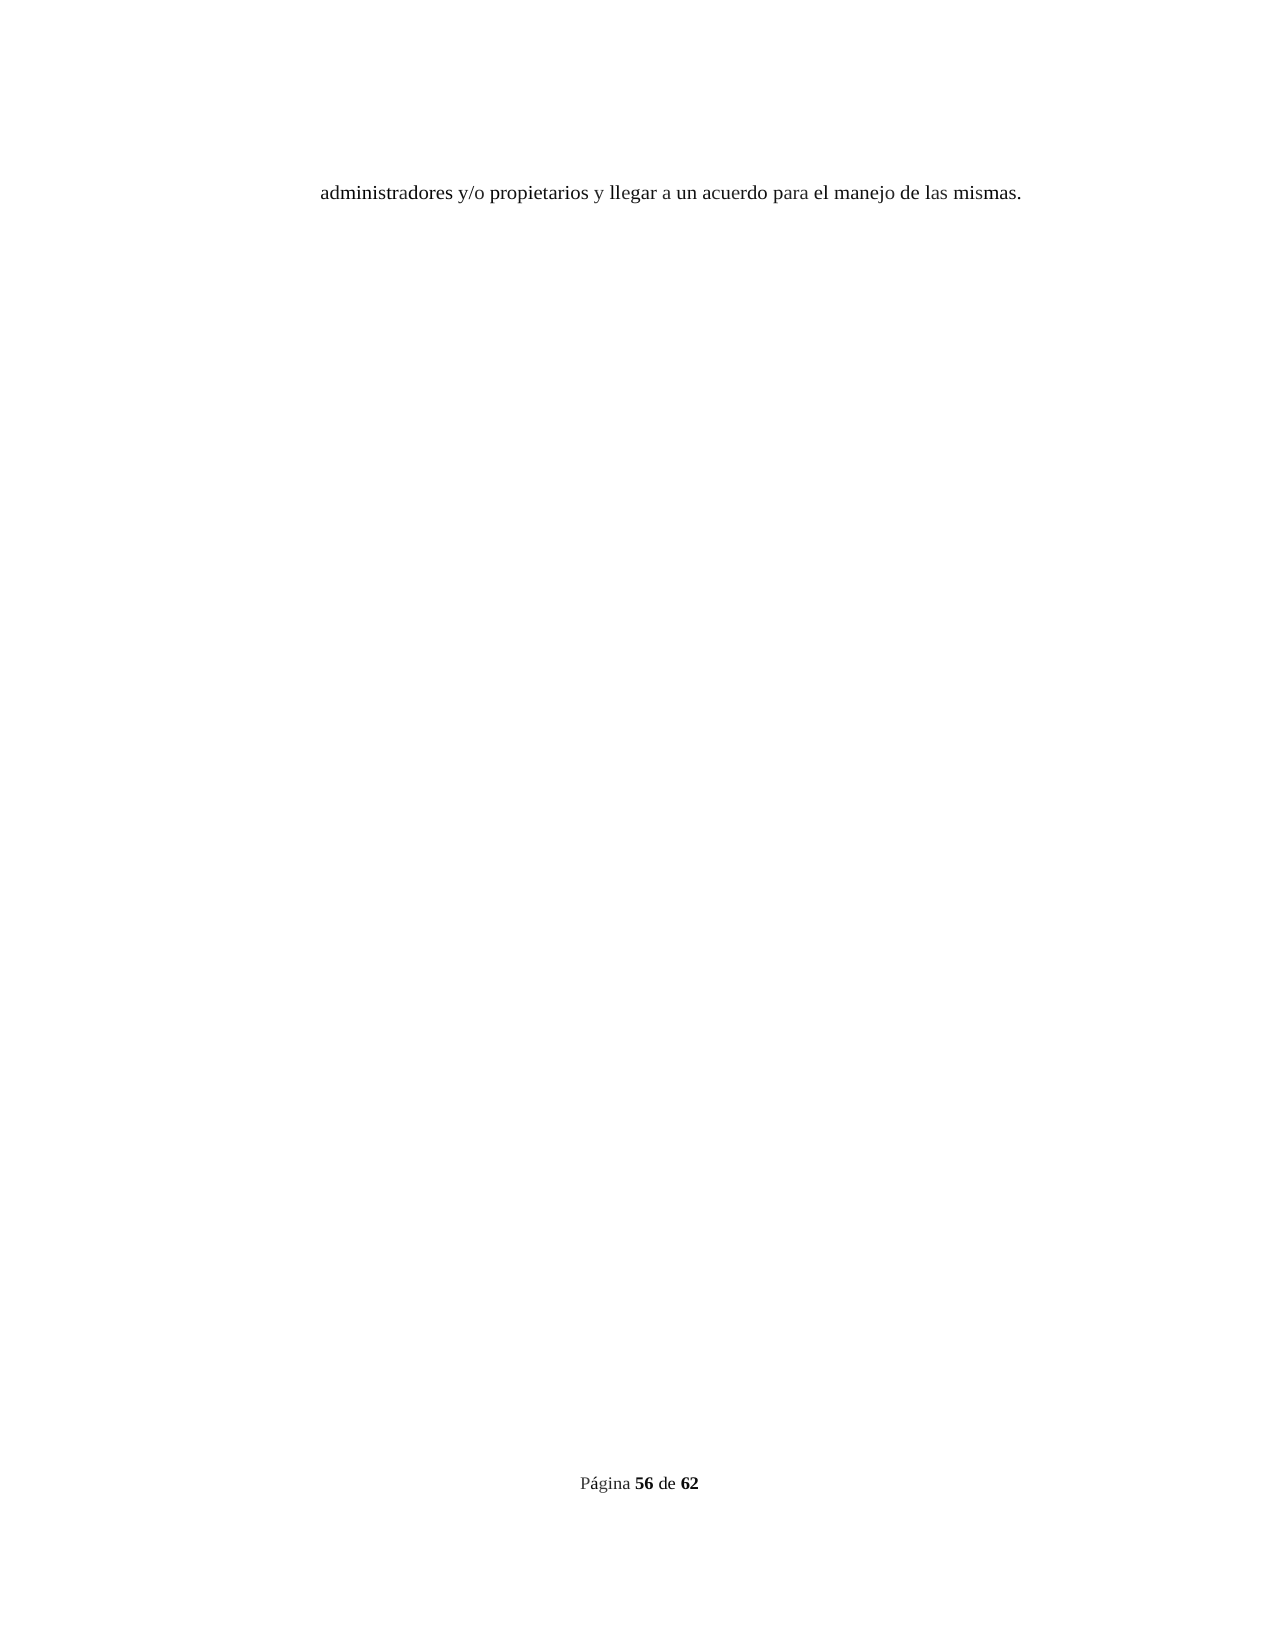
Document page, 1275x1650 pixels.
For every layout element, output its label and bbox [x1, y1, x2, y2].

list [256, 181, 1051, 204]
